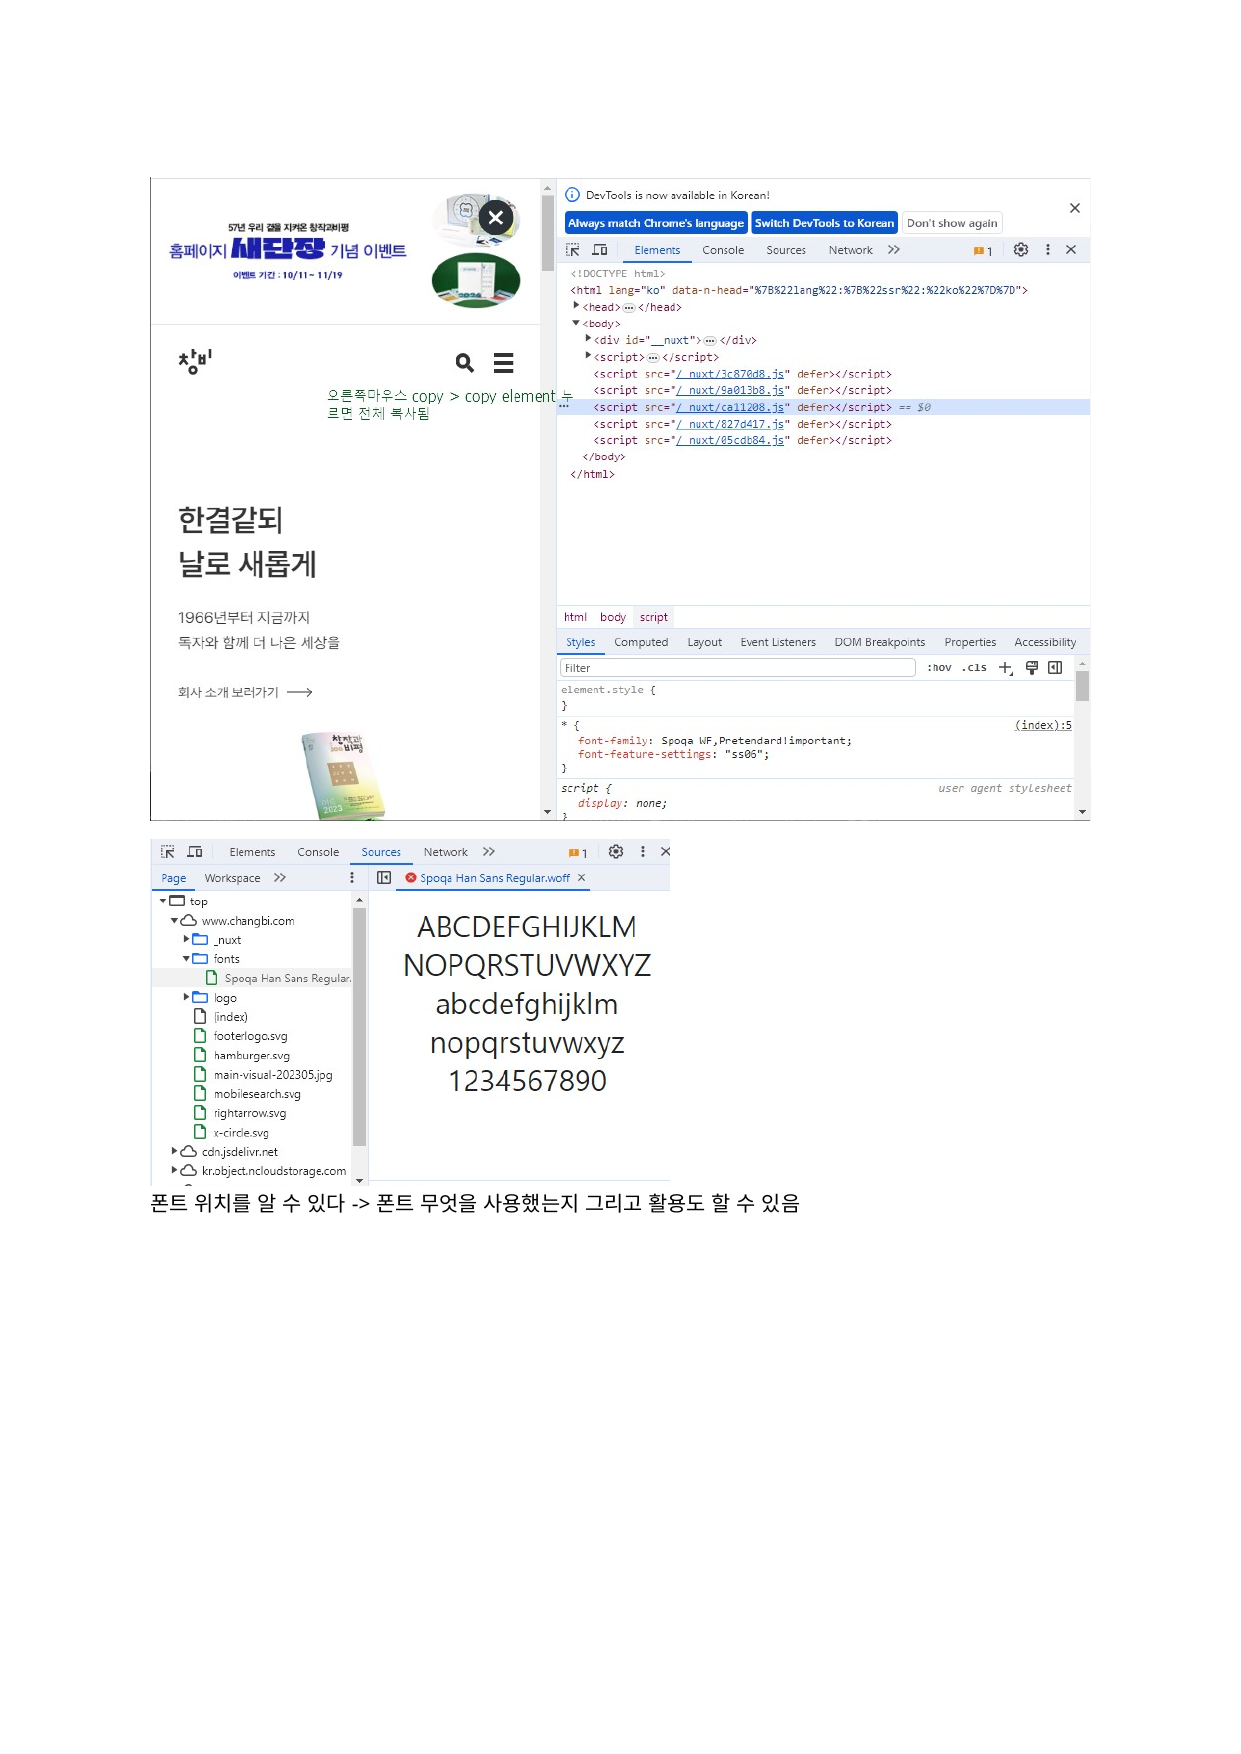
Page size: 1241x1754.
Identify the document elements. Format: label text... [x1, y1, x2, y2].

picture [150, 839, 670, 1186]
picture [150, 177, 1091, 821]
